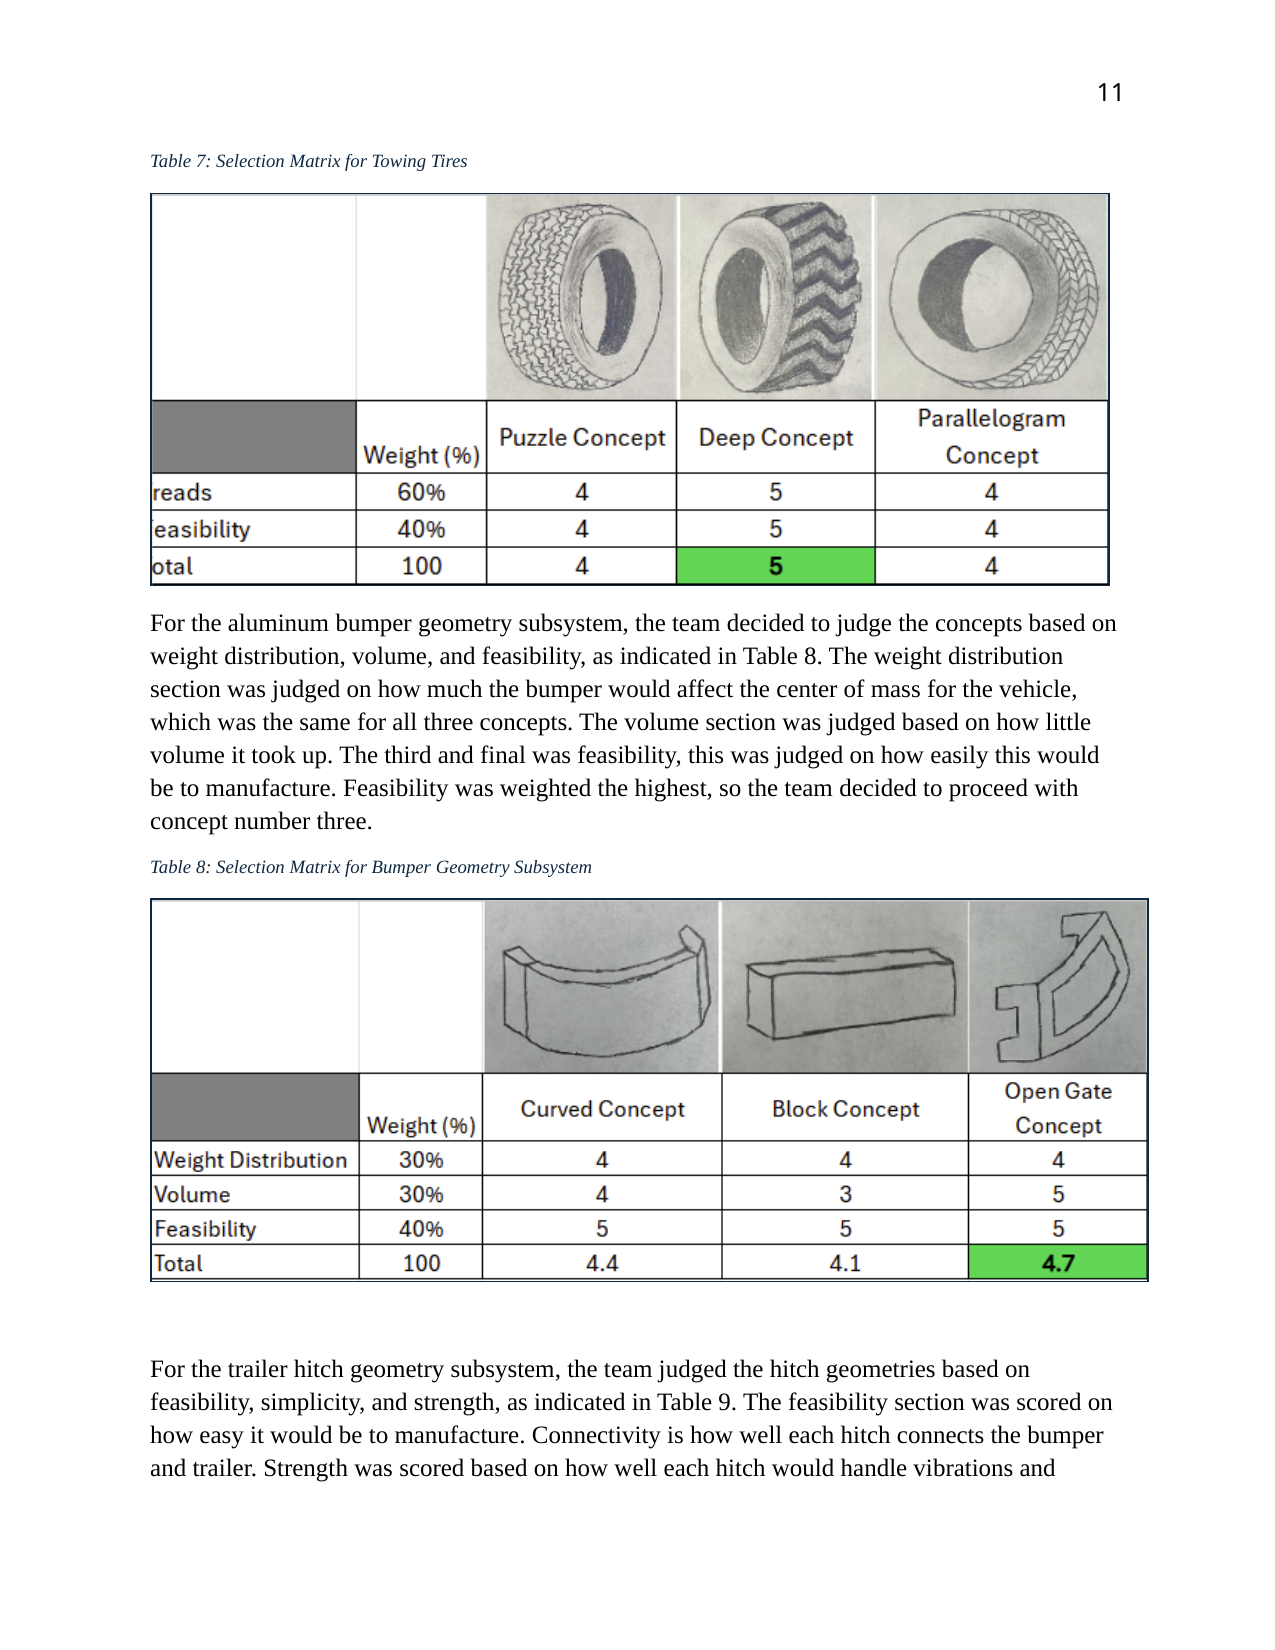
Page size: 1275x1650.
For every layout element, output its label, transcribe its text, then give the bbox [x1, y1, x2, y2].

text Table 7: Selection Matrix for Towing Tires [150, 150, 1125, 172]
text For the aluminum bumper geometry subsystem, the team decided to judge the concepts based on weight distribution, volume, and feasibility, as indicated in Table 8. The weight distribution section was judged on how much the bumper would affect the center of mass for the vehicle, which was the same for all three concepts. The volume section was judged based on how little volume it took up. The third and final was feasibility, this was judged on how easily this would be to manufacture. Feasibility was weighted the highest, so the team decided to proceed with concept number three. [150, 608, 1125, 835]
picture [152, 194, 1108, 585]
picture [152, 900, 1147, 1281]
text Table 8: Selection Matrix for Bumper Geometry Subsystem [150, 856, 1125, 877]
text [150, 1354, 1125, 1482]
